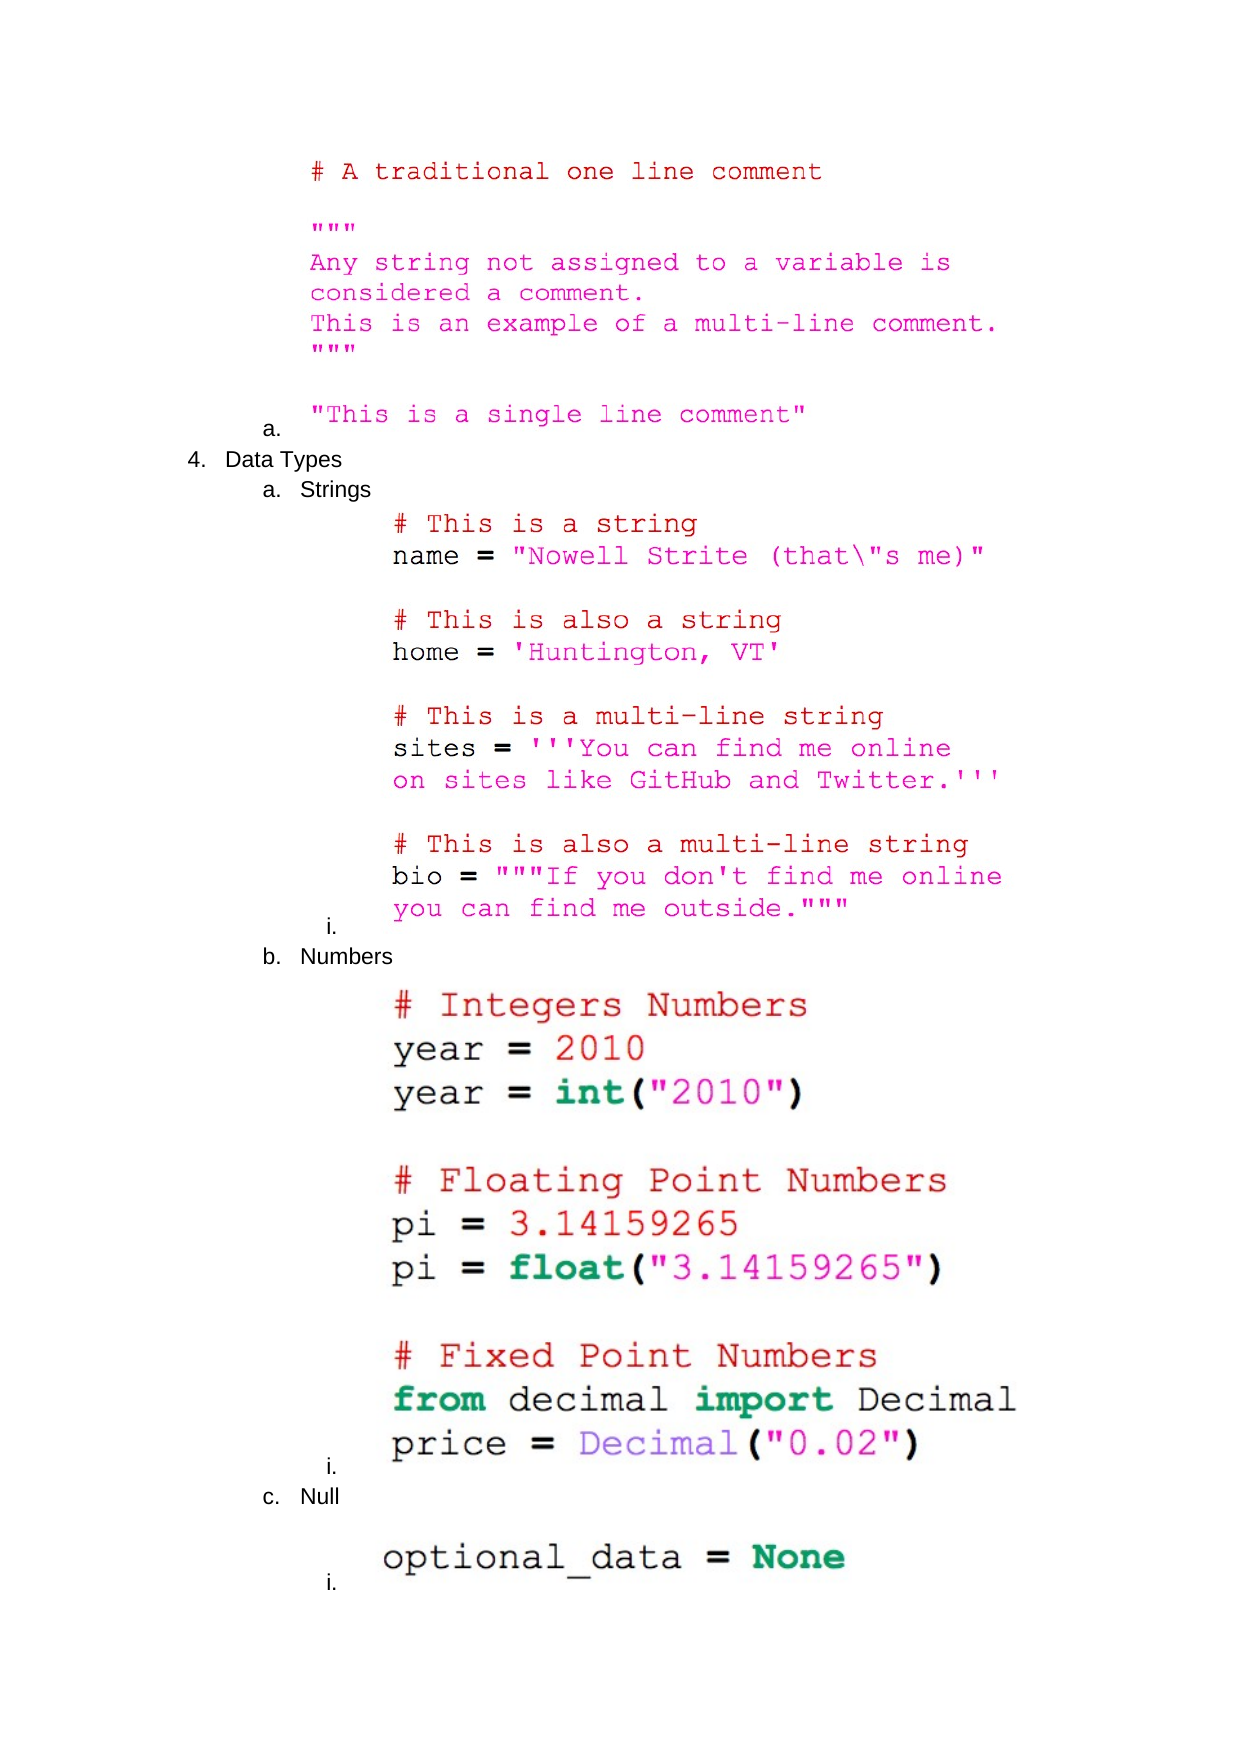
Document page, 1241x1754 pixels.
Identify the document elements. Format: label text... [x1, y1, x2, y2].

list Numbers [262, 943, 1090, 969]
picture [300, 150, 998, 437]
list Null [262, 1483, 1090, 1510]
picture [375, 506, 1018, 934]
list Data Types [187, 446, 1090, 472]
list Strings [262, 476, 1090, 502]
picture [375, 1513, 852, 1591]
picture [375, 973, 1021, 1475]
